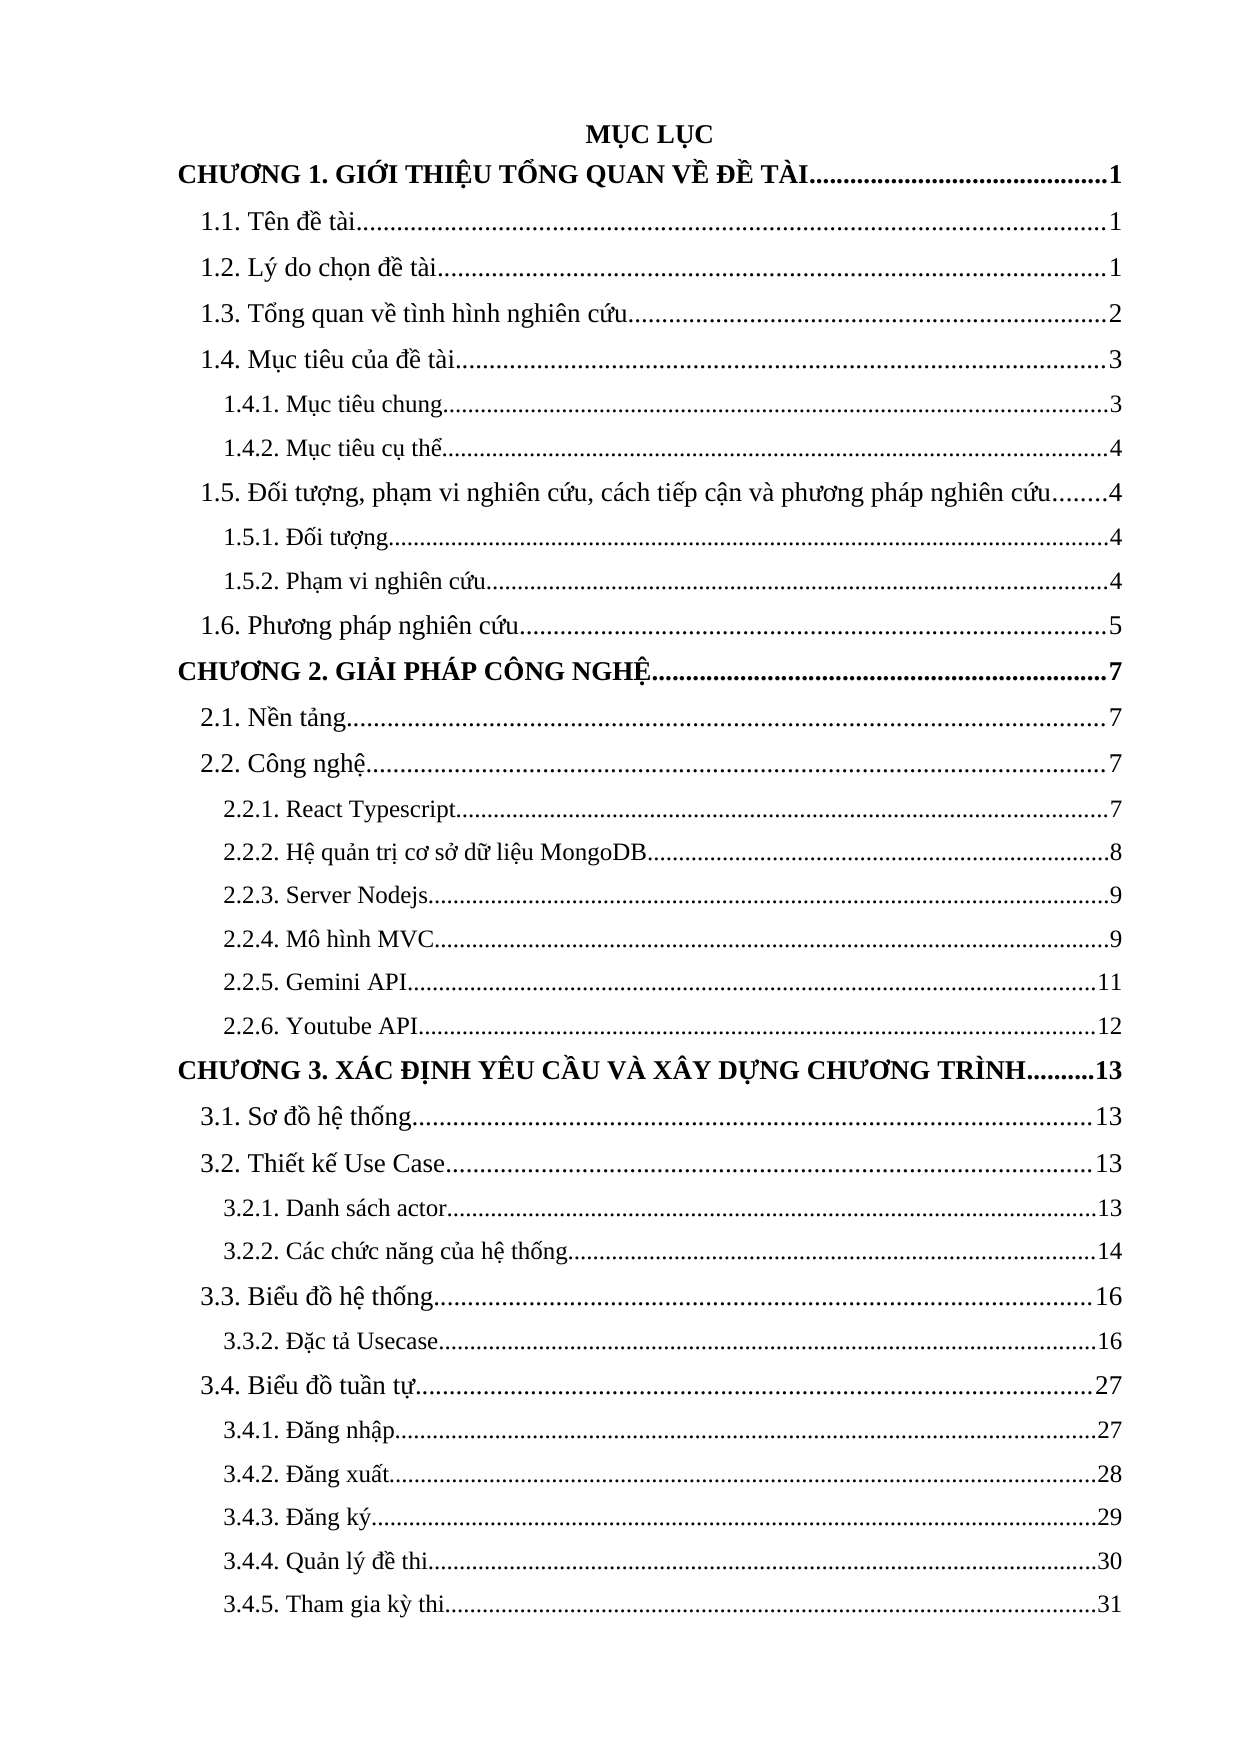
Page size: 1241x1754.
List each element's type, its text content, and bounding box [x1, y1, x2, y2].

text 1.2. Lý do chọn đề tài 1 [200, 251, 1122, 282]
text 1.5.2. Phạm vi nghiên cứu 4 [223, 566, 1122, 594]
text 3.2.1. Danh sách actor 13 [223, 1193, 1122, 1222]
text 1.4.2. Mục tiêu cụ thể 4 [223, 433, 1122, 461]
text 1.4. Mục tiêu của đề tài 3 [200, 343, 1122, 374]
text 3.4.2. Đăng xuất 28 [223, 1459, 1122, 1488]
text 1.3. Tổng quan về tình hình nghiên cứu 2 [200, 297, 1122, 328]
text 3.4.5. Tham gia kỳ thi 31 [223, 1589, 1122, 1618]
text 3.4.4. Quản lý đề thi 30 [223, 1546, 1122, 1574]
text 3.3.2. Đặc tả Usecase 16 [223, 1326, 1122, 1354]
text 3.2.2. Các chức năng của hệ thống 14 [223, 1236, 1122, 1265]
text 2.2.5. Gemini API 11 [223, 967, 1122, 996]
text CHƯƠNG 2. GIẢI PHÁP CÔNG NGHỆ 7 [177, 655, 1122, 686]
text 3.4.1. Đăng nhập 27 [223, 1415, 1122, 1444]
text CHƯƠNG 3. XÁC ĐỊNH YÊU CẦU VÀ XÂY DỰNG CHƯƠNG TRÌNH 13 [177, 1054, 1122, 1086]
text 1.4.1. Mục tiêu chung 3 [223, 389, 1122, 418]
text 1.6. Phương pháp nghiên cứu 5 [200, 609, 1122, 640]
text 2.2.6. Youtube API 12 [223, 1011, 1122, 1040]
text 3.4.3. Đăng ký 29 [223, 1502, 1122, 1531]
text 3.1. Sơ đồ hệ thống 13 [200, 1101, 1122, 1132]
text 1.5. Đối tượng, phạm vi nghiên cứu, cách tiếp cận và phương pháp nghiên cứu 4 [200, 476, 1122, 507]
text 1.1. Tên đề tài 1 [200, 205, 1122, 236]
text 2.2.4. Mô hình MVC 9 [223, 924, 1122, 953]
text 1.5.1. Đối tượng 4 [223, 522, 1122, 551]
text MỤC LỤC [177, 118, 1122, 149]
text 2.2.3. Server Nodejs 9 [223, 881, 1122, 909]
text 2.2. Công nghệ 7 [200, 748, 1122, 779]
text 3.4. Biểu đồ tuần tự 27 [200, 1369, 1122, 1400]
text 3.2. Thiết kế Use Case 13 [200, 1147, 1122, 1178]
text 2.1. Nền tảng 7 [200, 701, 1122, 733]
text 2.2.1. React Typescript 7 [223, 794, 1122, 822]
text 2.2.2. Hệ quản trị cơ sở dữ liệu MongoDB 8 [223, 837, 1122, 866]
text 3.3. Biểu đồ hệ thống 16 [200, 1280, 1122, 1311]
text CHƯƠNG 1. GIỚI THIỆU TỔNG QUAN VỀ ĐỀ TÀI 1 [177, 158, 1122, 190]
